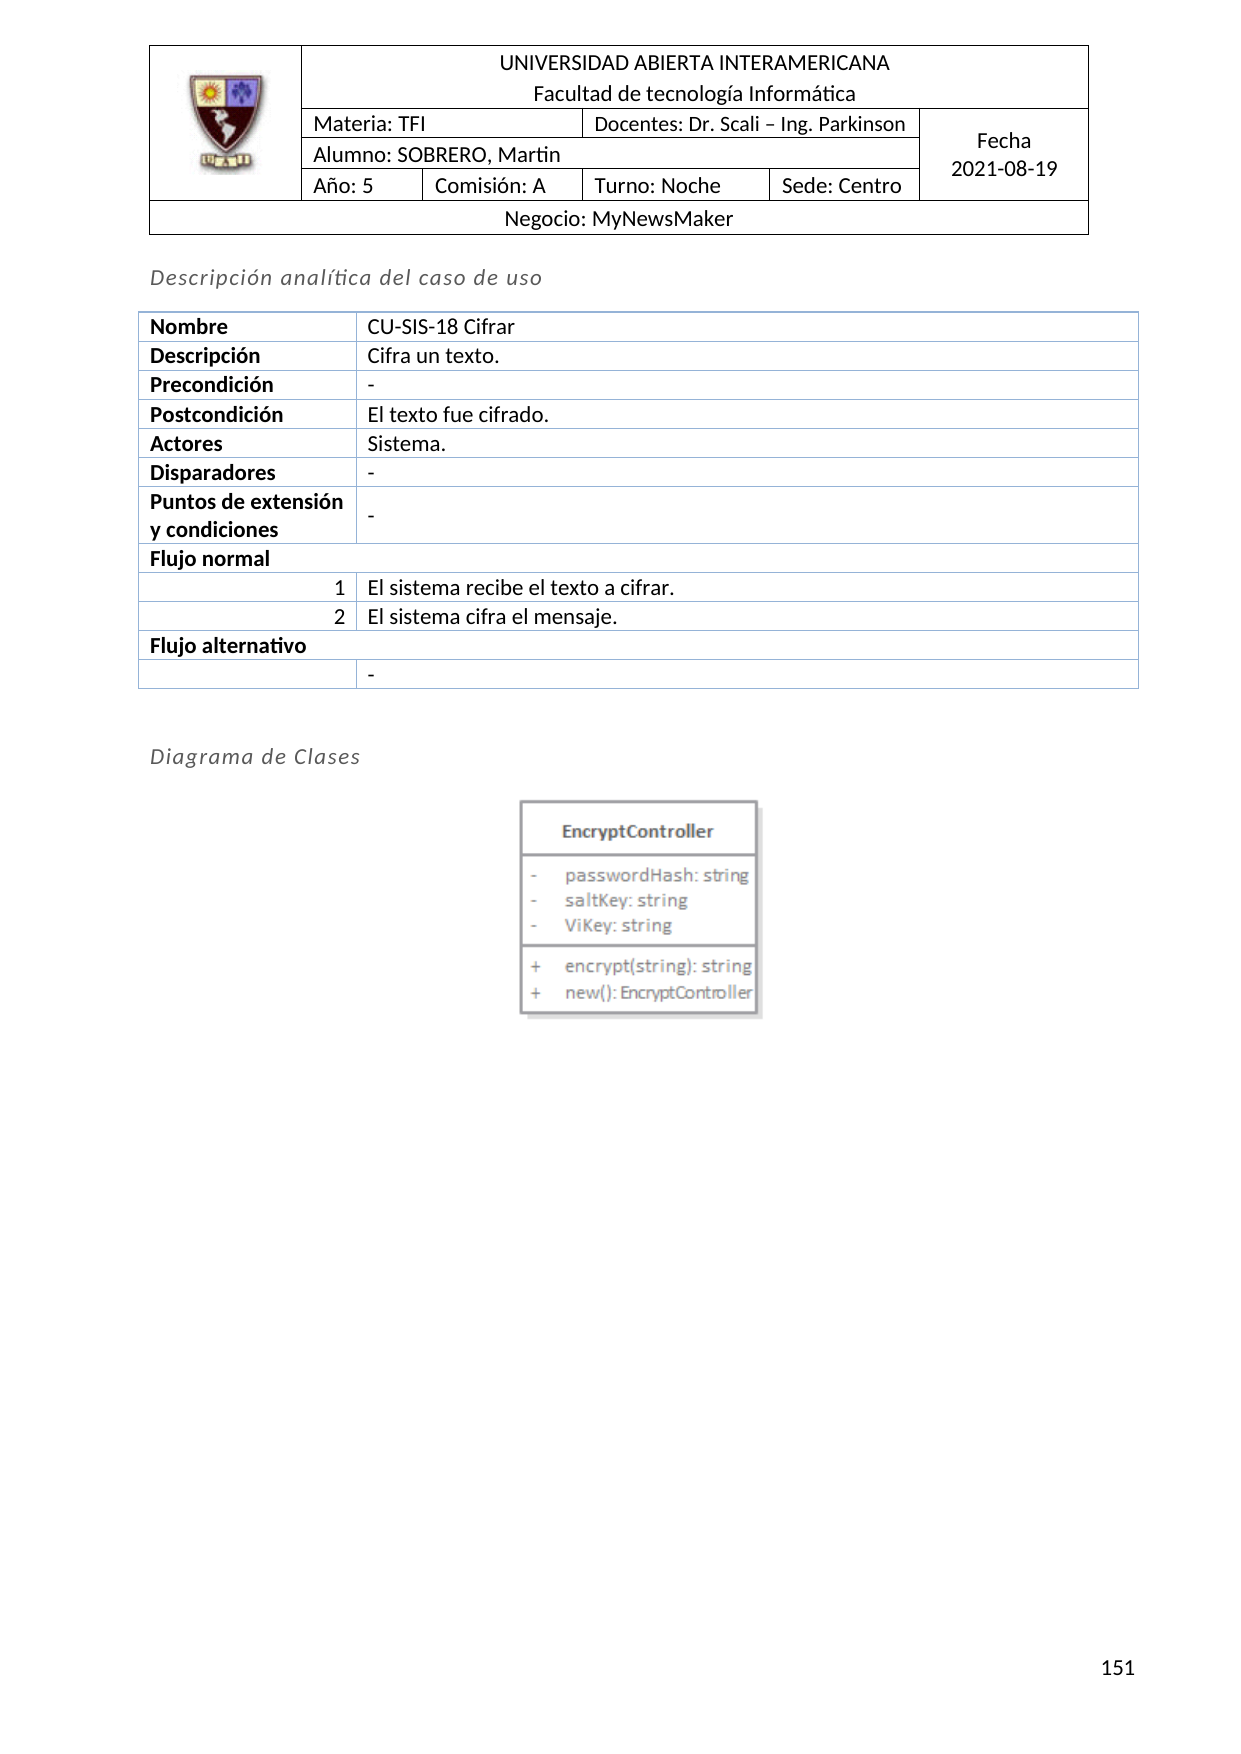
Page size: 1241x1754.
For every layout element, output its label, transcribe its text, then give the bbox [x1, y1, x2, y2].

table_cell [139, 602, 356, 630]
picture [175, 67, 276, 180]
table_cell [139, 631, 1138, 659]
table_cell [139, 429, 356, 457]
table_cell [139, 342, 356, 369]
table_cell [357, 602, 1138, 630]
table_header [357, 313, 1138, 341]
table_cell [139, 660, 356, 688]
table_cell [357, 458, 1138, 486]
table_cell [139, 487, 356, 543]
subtitle Diagrama de Clases [150, 742, 1135, 770]
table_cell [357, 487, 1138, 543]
subtitle Descripción analítica del caso de uso [150, 263, 1135, 291]
picture [512, 791, 774, 1024]
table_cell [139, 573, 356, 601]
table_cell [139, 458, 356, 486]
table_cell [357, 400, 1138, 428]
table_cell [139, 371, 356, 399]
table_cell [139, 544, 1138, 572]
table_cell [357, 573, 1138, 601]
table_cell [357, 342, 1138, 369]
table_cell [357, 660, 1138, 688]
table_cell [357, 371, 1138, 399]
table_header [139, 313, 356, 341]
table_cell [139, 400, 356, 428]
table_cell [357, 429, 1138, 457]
